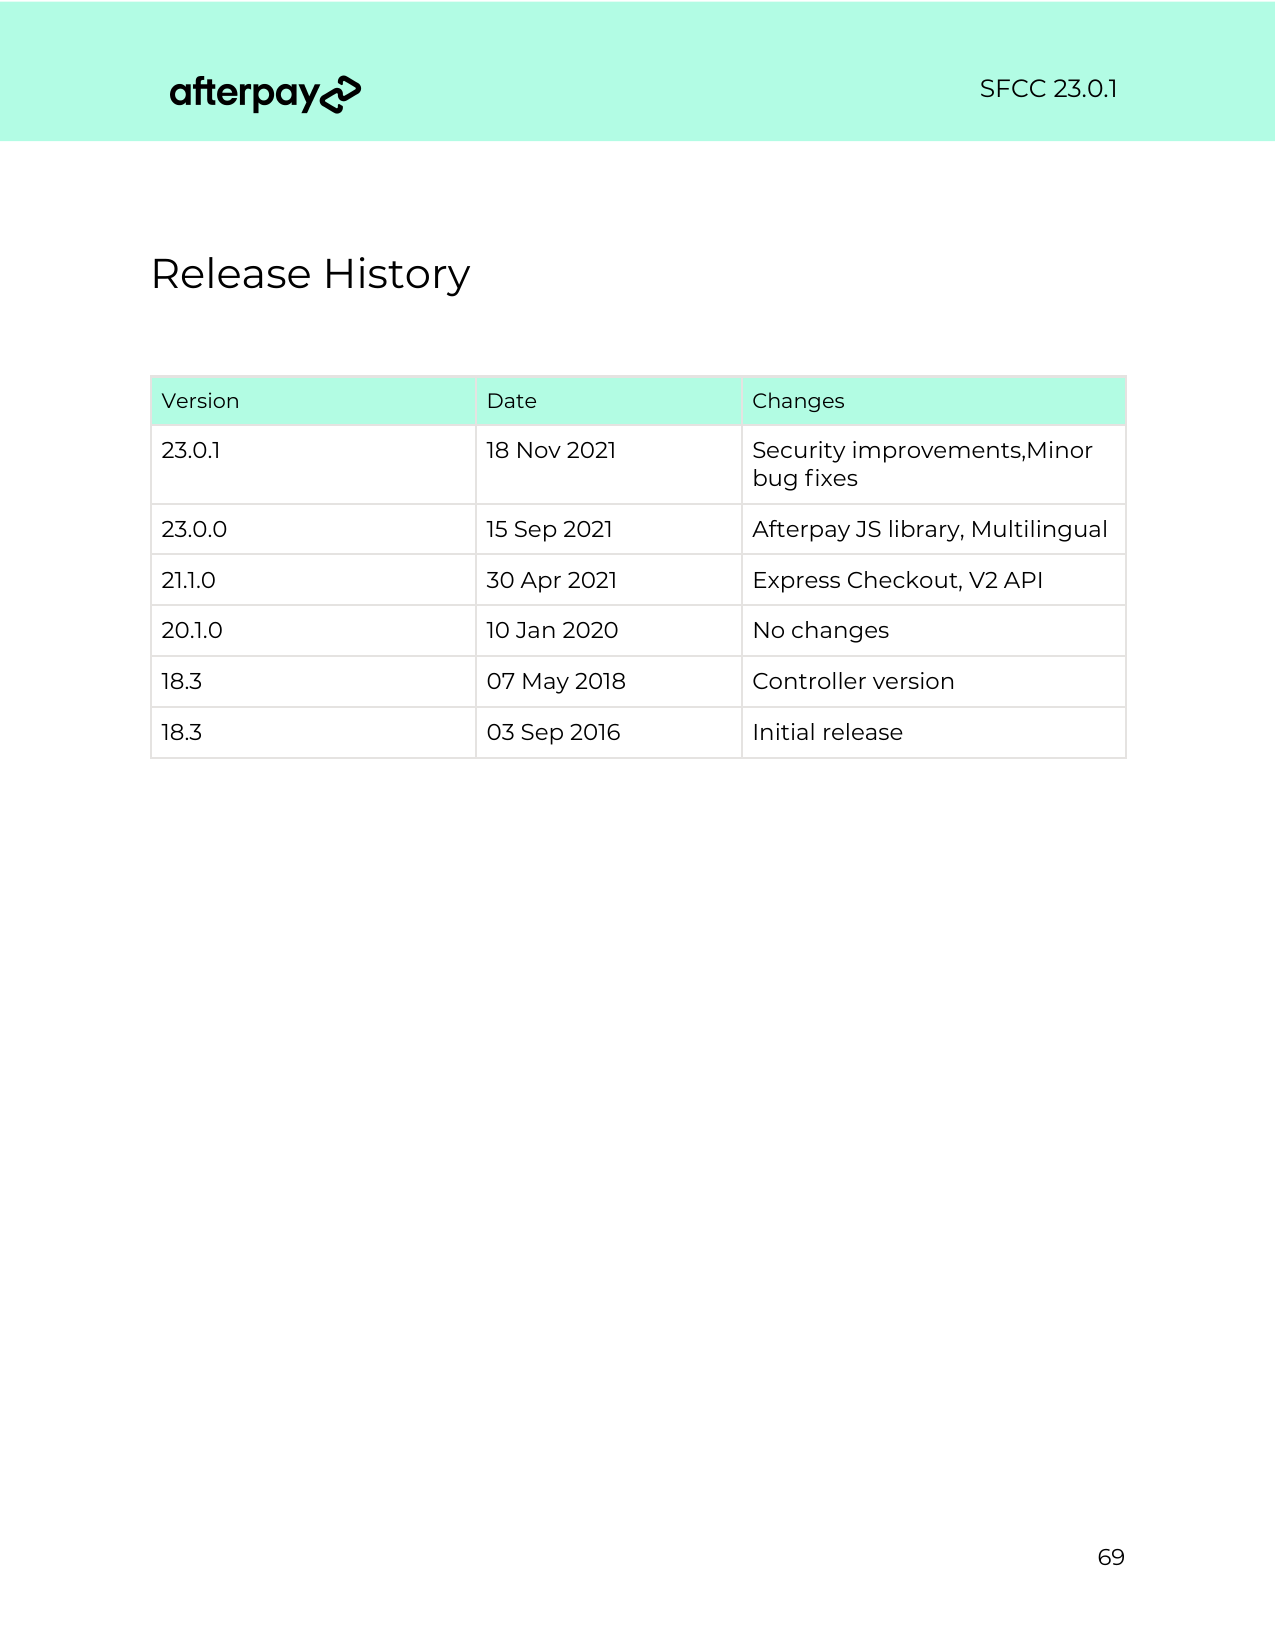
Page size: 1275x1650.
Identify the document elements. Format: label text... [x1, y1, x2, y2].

table_cell 21.1.0 [152, 555, 475, 604]
picture [134, 47, 397, 142]
subtitle Release History [150, 248, 1125, 299]
table_cell 18 Nov 2021 [477, 426, 741, 502]
table_header Version [152, 378, 475, 424]
table_cell No changes [743, 606, 1125, 655]
table_cell Express Checkout, V2 API [743, 555, 1125, 604]
table_cell 10 Jan 2020 [477, 606, 741, 655]
table_cell 23.0.1 [152, 426, 475, 502]
table_cell Security improvements,Minor bug fixes [743, 426, 1125, 502]
table_cell 30 Apr 2021 [477, 555, 741, 604]
table_cell Initial release [743, 708, 1125, 757]
table_cell 18.3 [152, 657, 475, 706]
table_cell Afterpay JS library, Multilingual [743, 505, 1125, 553]
table_cell 20.1.0 [152, 606, 475, 655]
table_cell 23.0.0 [152, 505, 475, 553]
table_header Date [477, 378, 741, 424]
table_cell 03 Sep 2016 [477, 708, 741, 757]
table_cell 18.3 [152, 708, 475, 757]
table_cell 15 Sep 2021 [477, 505, 741, 553]
table_cell Controller version [743, 657, 1125, 706]
table_header Changes [743, 378, 1125, 424]
table_cell 07 May 2018 [477, 657, 741, 706]
